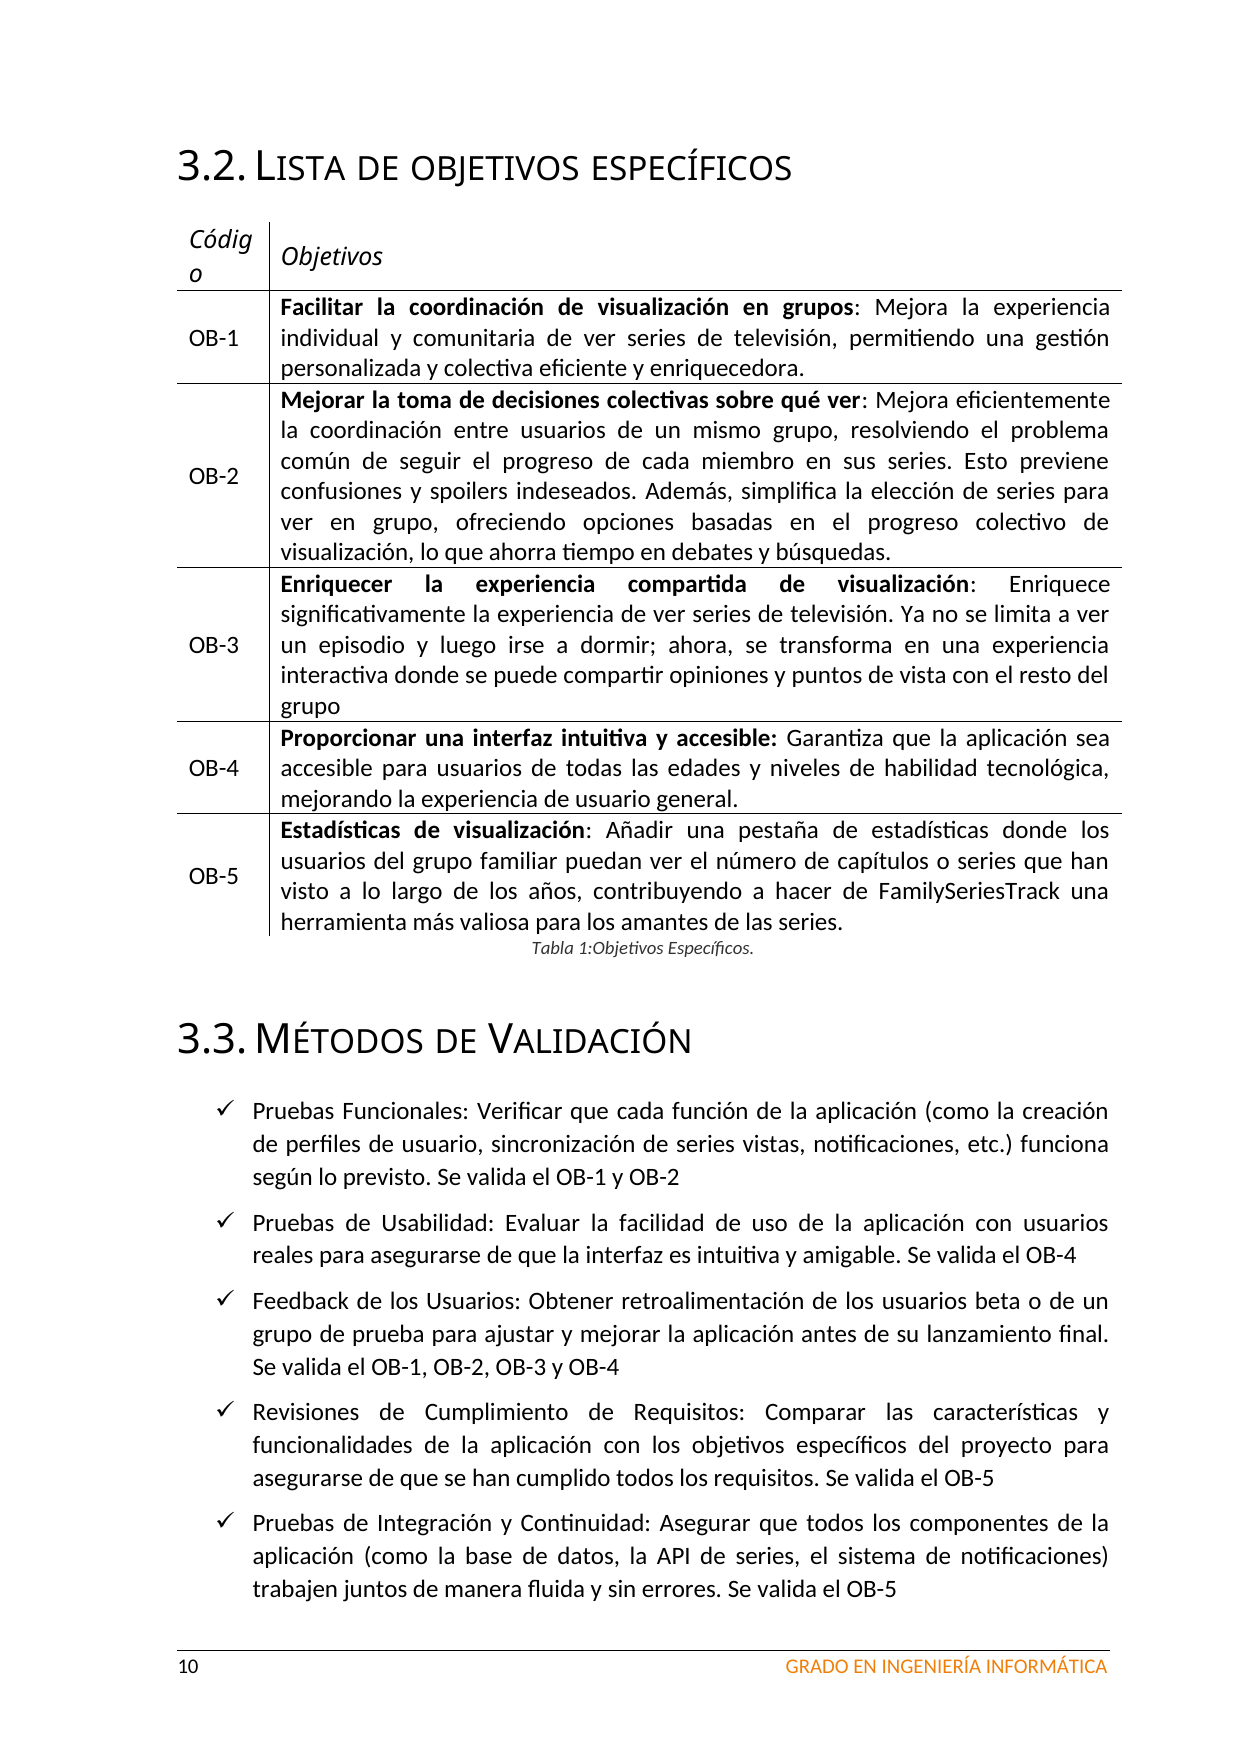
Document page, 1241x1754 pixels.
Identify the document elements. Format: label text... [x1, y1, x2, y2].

table_cell OB-4 [177, 722, 269, 813]
table_cell OB-1 [177, 291, 269, 383]
list Pruebas Funcionales: Verificar que cada función de la aplicación (como la creación de perfiles de usuario, sincronización de series vistas, notificaciones, etc.) funciona según lo previsto. Se valida el OB-1 y OB-2 [215, 1096, 1110, 1192]
subtitle Métodos de Validación [177, 1009, 1110, 1066]
table_cell Estadísticas de visualización: Añadir una pestaña de estadísticas donde los usuarios del grupo familiar puedan ver el número de capítulos o series que han visto a lo largo de los años, contribuyendo a hacer de FamilySeriesTrack una herramienta más valiosa para los amantes de las series. [270, 814, 1122, 936]
text Tabla 1:Objetivos Específicos. [177, 936, 1110, 959]
table_cell Facilitar la coordinación de visualización en grupos: Mejora la experiencia individual y comunitaria de ver series de televisión, permitiendo una gestión personalizada y colectiva eficiente y enriquecedora. [270, 291, 1122, 383]
table_header Objetivos [270, 222, 1122, 290]
list Pruebas de Integración y Continuidad: Asegurar que todos los componentes de la aplicación (como la base de datos, la API de series, el sistema de notificaciones) trabajen juntos de manera fluida y sin errores. Se valida el OB-5 [215, 1508, 1110, 1604]
table_cell Proporcionar una interfaz intuitiva y accesible: Garantiza que la aplicación sea accesible para usuarios de todas las edades y niveles de habilidad tecnológica, mejorando la experiencia de usuario general. [270, 722, 1122, 813]
list Revisiones de Cumplimiento de Requisitos: Comparar las características y funcionalidades de la aplicación con los objetivos específicos del proyecto para asegurarse de que se han cumplido todos los requisitos. Se valida el OB-5 [215, 1396, 1110, 1493]
table_cell OB-5 [177, 814, 269, 936]
list Feedback de los Usuarios: Obtener retroalimentación de los usuarios beta o de un grupo de prueba para ajustar y mejorar la aplicación antes de su lanzamiento final. Se valida el OB-1, OB-2, OB-3 y OB-4 [215, 1285, 1110, 1381]
table_header Código [177, 222, 269, 290]
table_cell Enriquecer la experiencia compartida de visualización: Enriquece significativamente la experiencia de ver series de televisión. Ya no se limita a ver un episodio y luego irse a dormir; ahora, se transforma en una experiencia interactiva donde se puede compartir opiniones y puntos de vista con el resto del grupo [270, 568, 1122, 721]
table_cell Mejorar la toma de decisiones colectivas sobre qué ver: Mejora eficientemente la coordinación entre usuarios de un mismo grupo, resolviendo el problema común de seguir el progreso de cada miembro en sus series. Esto previene confusiones y spoilers indeseados. Además, simplifica la elección de series para ver en grupo, ofreciendo opciones basadas en el progreso colectivo de visualización, lo que ahorra tiempo en debates y búsquedas. [270, 384, 1122, 567]
table_cell OB-3 [177, 568, 269, 721]
subtitle Lista de objetivos específicos [177, 136, 1110, 193]
list Pruebas de Usabilidad: Evaluar la facilidad de uso de la aplicación con usuarios reales para asegurarse de que la interfaz es intuitiva y amigable. Se valida el OB-4 [215, 1207, 1110, 1270]
table_cell OB-2 [177, 384, 269, 567]
